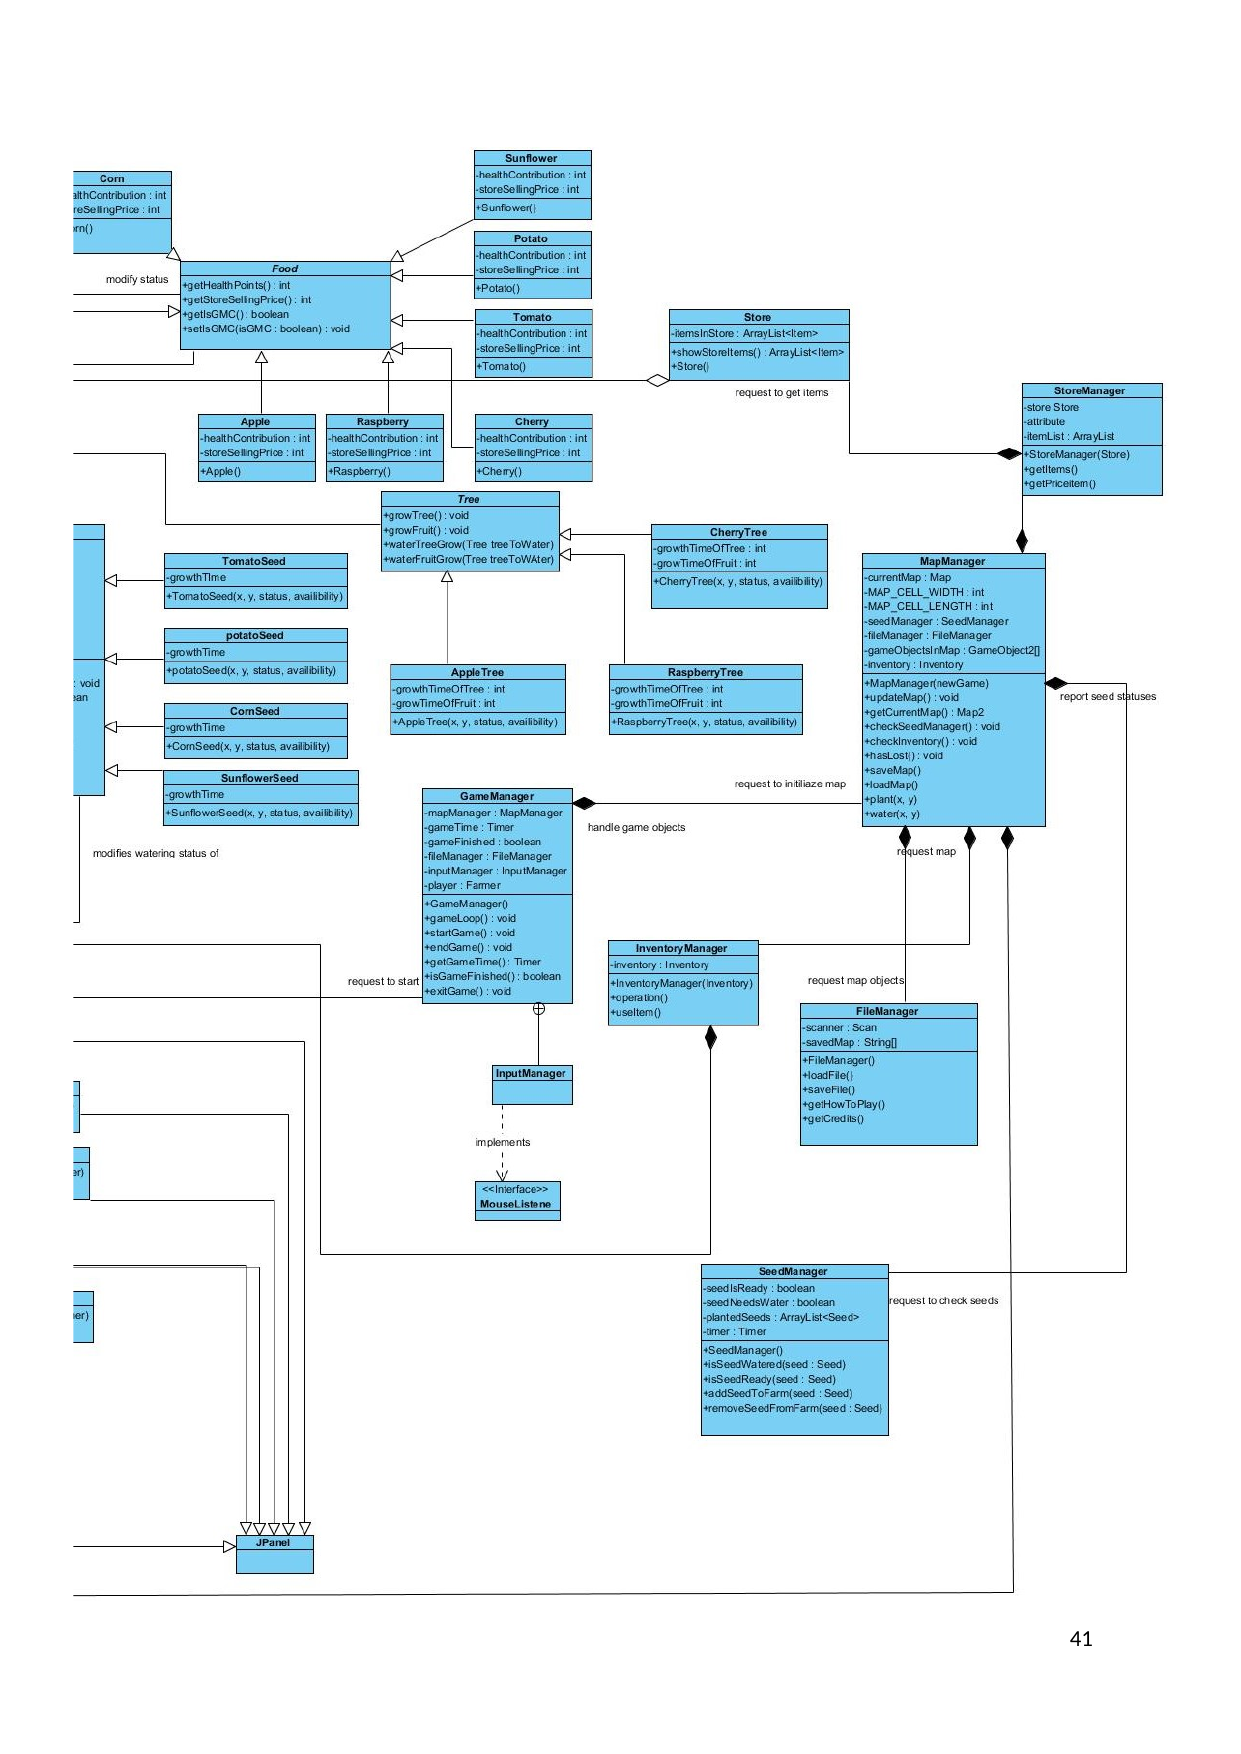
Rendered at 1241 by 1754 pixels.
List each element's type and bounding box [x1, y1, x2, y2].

picture [73, 147, 1169, 1601]
